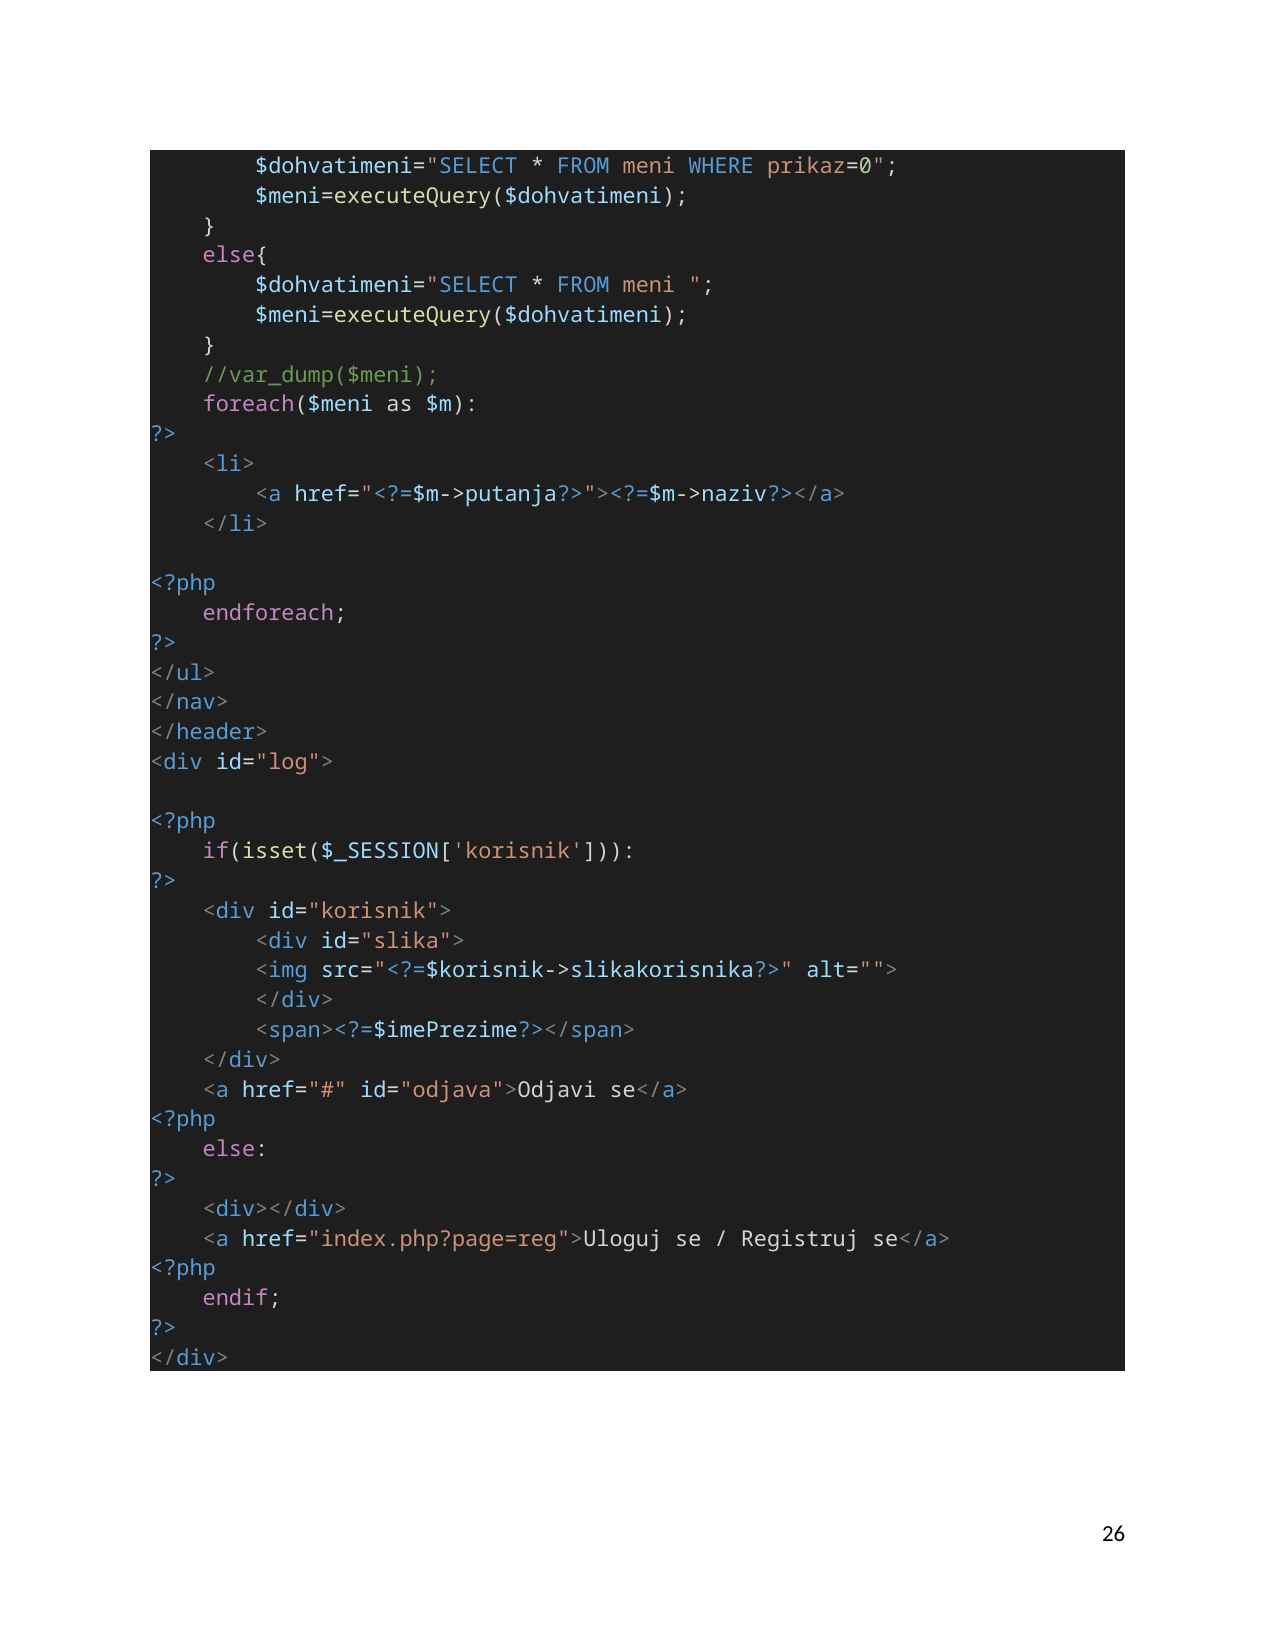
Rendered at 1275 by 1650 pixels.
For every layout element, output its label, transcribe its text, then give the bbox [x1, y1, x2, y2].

text </header> [150, 716, 1125, 746]
text </div> [150, 1342, 1125, 1371]
text ?> [150, 418, 1125, 448]
text if(isset($_SESSION['korisnik'])): [150, 835, 1125, 865]
text ?> [150, 1312, 1125, 1342]
text <?php [150, 567, 1125, 597]
text } [150, 209, 1125, 239]
text <li> [150, 448, 1125, 478]
text else{ [150, 239, 1125, 269]
text <div></div> [150, 1193, 1125, 1222]
text else: [150, 1133, 1125, 1163]
text ?> [150, 1163, 1125, 1193]
text $meni=executeQuery($dohvatimeni); [150, 180, 1125, 209]
text //var_dump($meni); [150, 358, 1125, 388]
text foreach($meni as $m): [150, 388, 1125, 418]
text <img src="<?=$korisnik->slikakorisnika?>" alt=""> [150, 954, 1125, 984]
text ?> [150, 865, 1125, 895]
text <div id="slika"> [150, 924, 1125, 954]
text $dohvatimeni="SELECT * FROM meni "; [150, 269, 1125, 299]
text <a href="#" id="odjava">Odjavi se</a> [150, 1073, 1125, 1103]
text <?php [150, 1252, 1125, 1282]
text </div> [150, 1044, 1125, 1073]
text $meni=executeQuery($dohvatimeni); [150, 299, 1125, 329]
text </li> [150, 507, 1125, 537]
text <div id="log"> [150, 746, 1125, 776]
text endforeach; [150, 597, 1125, 627]
text <a href="<?=$m->putanja?>"><?=$m->naziv?></a> [150, 478, 1125, 507]
text endif; [150, 1282, 1125, 1312]
text <a href="index.php?page=reg">Uloguj se / Registruj se</a> [150, 1222, 1125, 1252]
text ?> [150, 627, 1125, 656]
text <div id="korisnik"> [150, 895, 1125, 924]
text <span><?=$imePrezime?></span> [150, 1014, 1125, 1044]
text </nav> [150, 686, 1125, 716]
text <?php [150, 1103, 1125, 1133]
text $dohvatimeni="SELECT * FROM meni WHERE prikaz=0"; [150, 150, 1125, 180]
text <?php [150, 805, 1125, 835]
text } [150, 329, 1125, 358]
text </ul> [150, 656, 1125, 686]
text </div> [150, 984, 1125, 1014]
